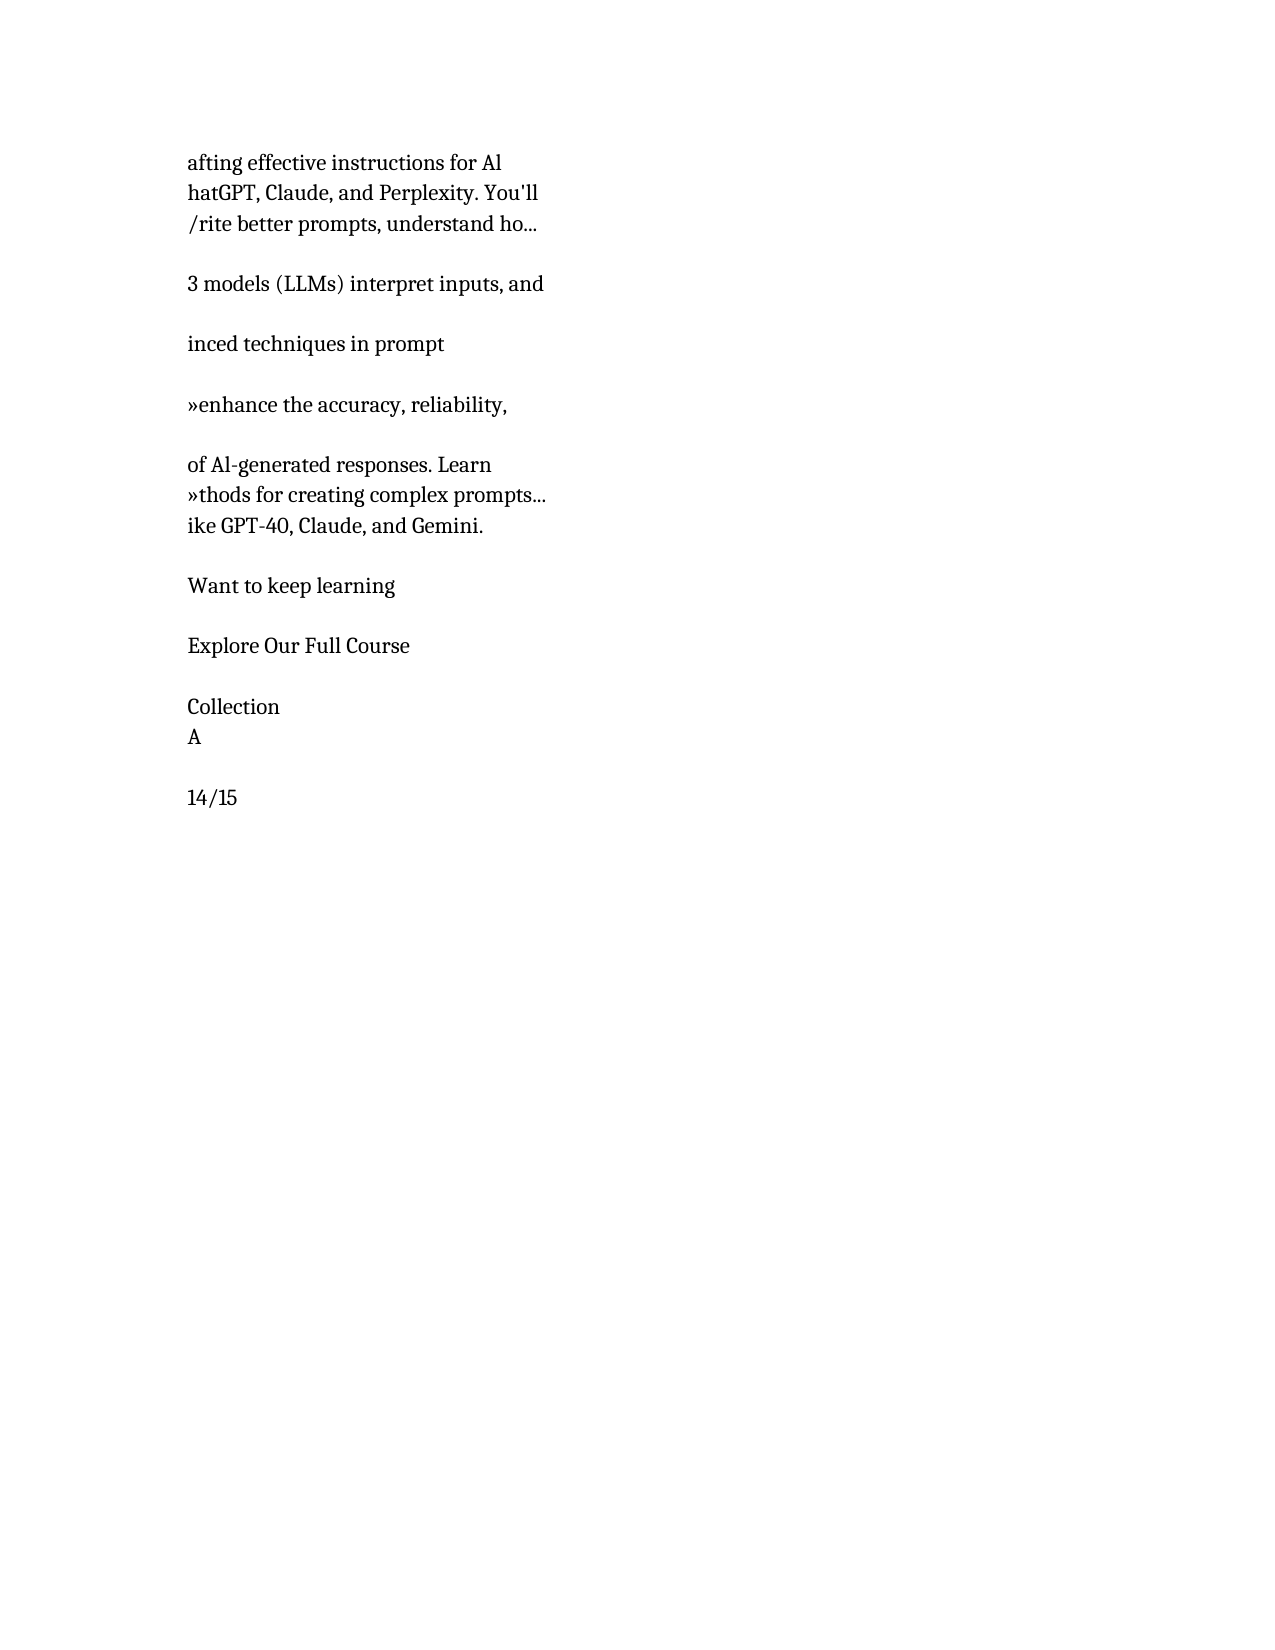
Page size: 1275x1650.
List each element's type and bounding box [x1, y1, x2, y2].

text [187, 150, 1087, 841]
